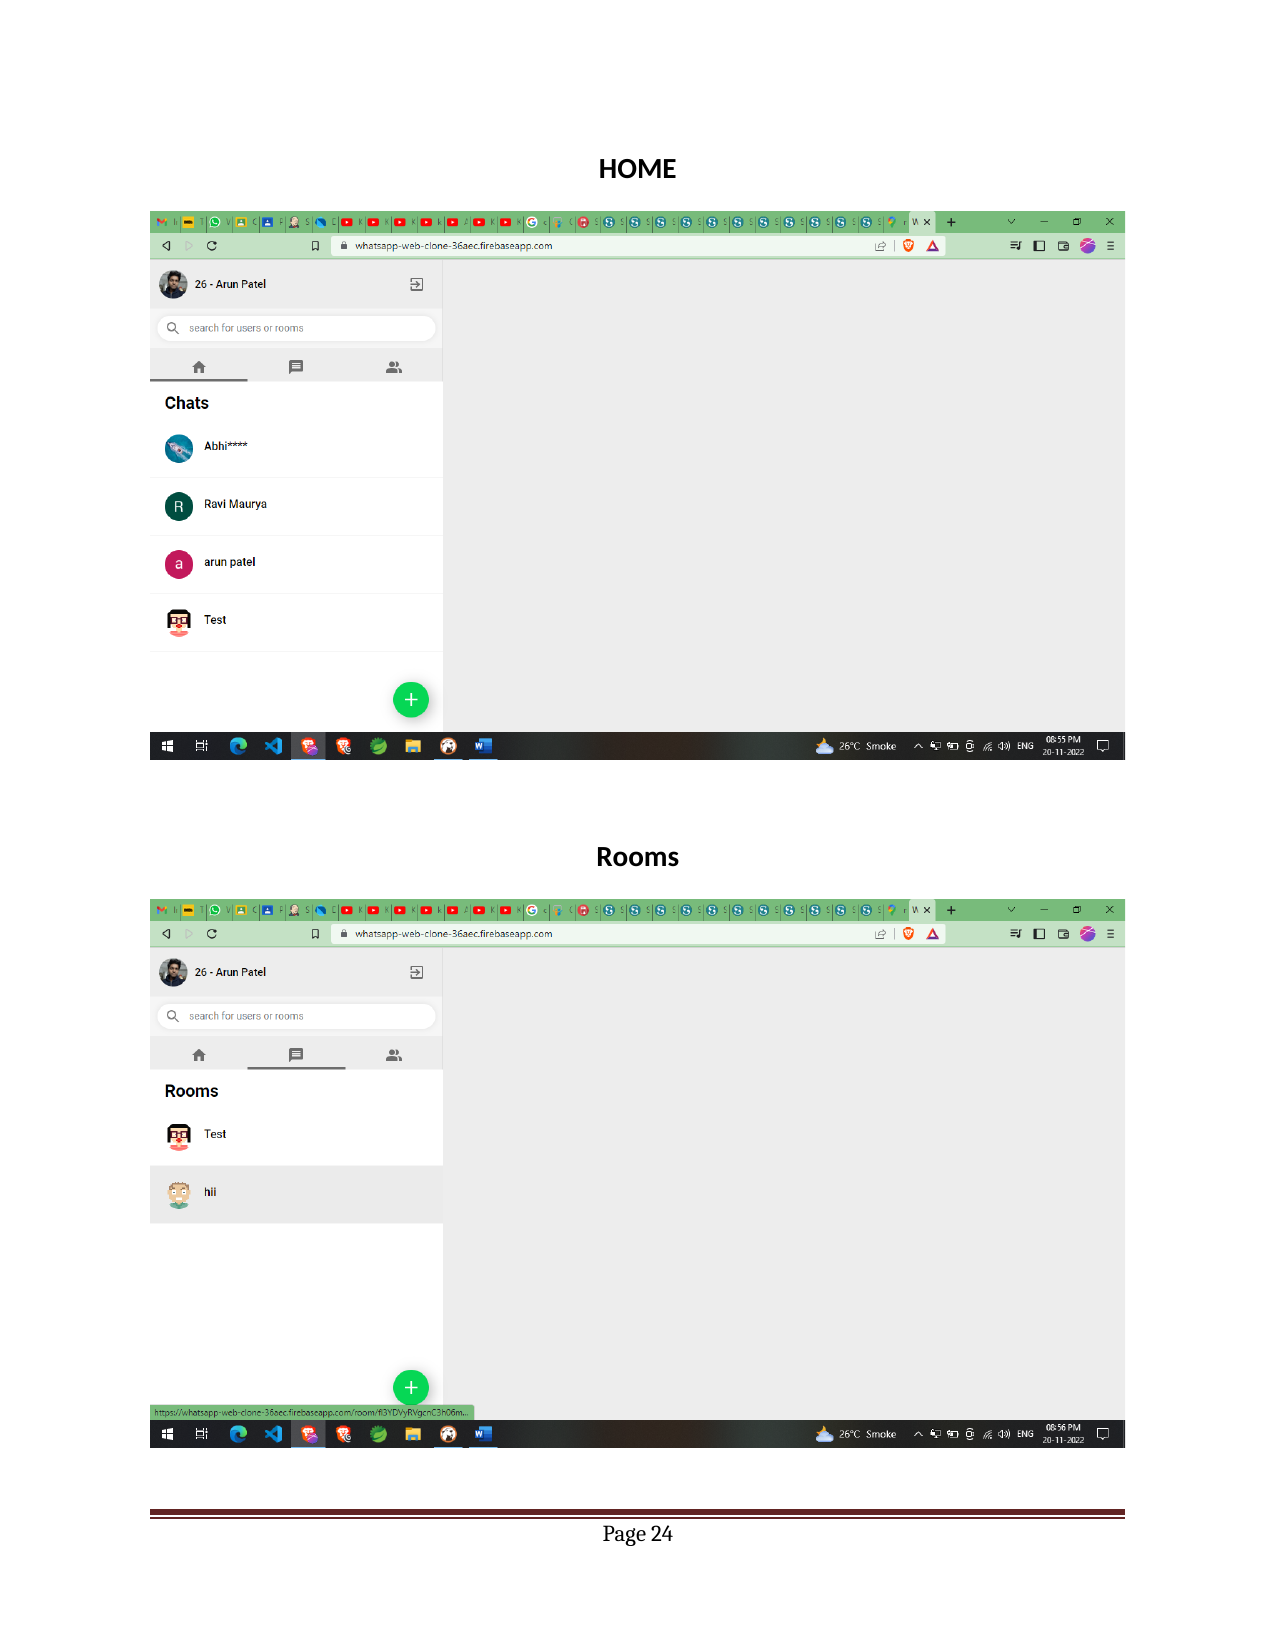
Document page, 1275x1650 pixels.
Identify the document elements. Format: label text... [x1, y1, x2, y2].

picture [150, 899, 1125, 1448]
text Rooms [150, 838, 1125, 873]
text HOME [150, 150, 1125, 186]
picture [150, 211, 1125, 760]
